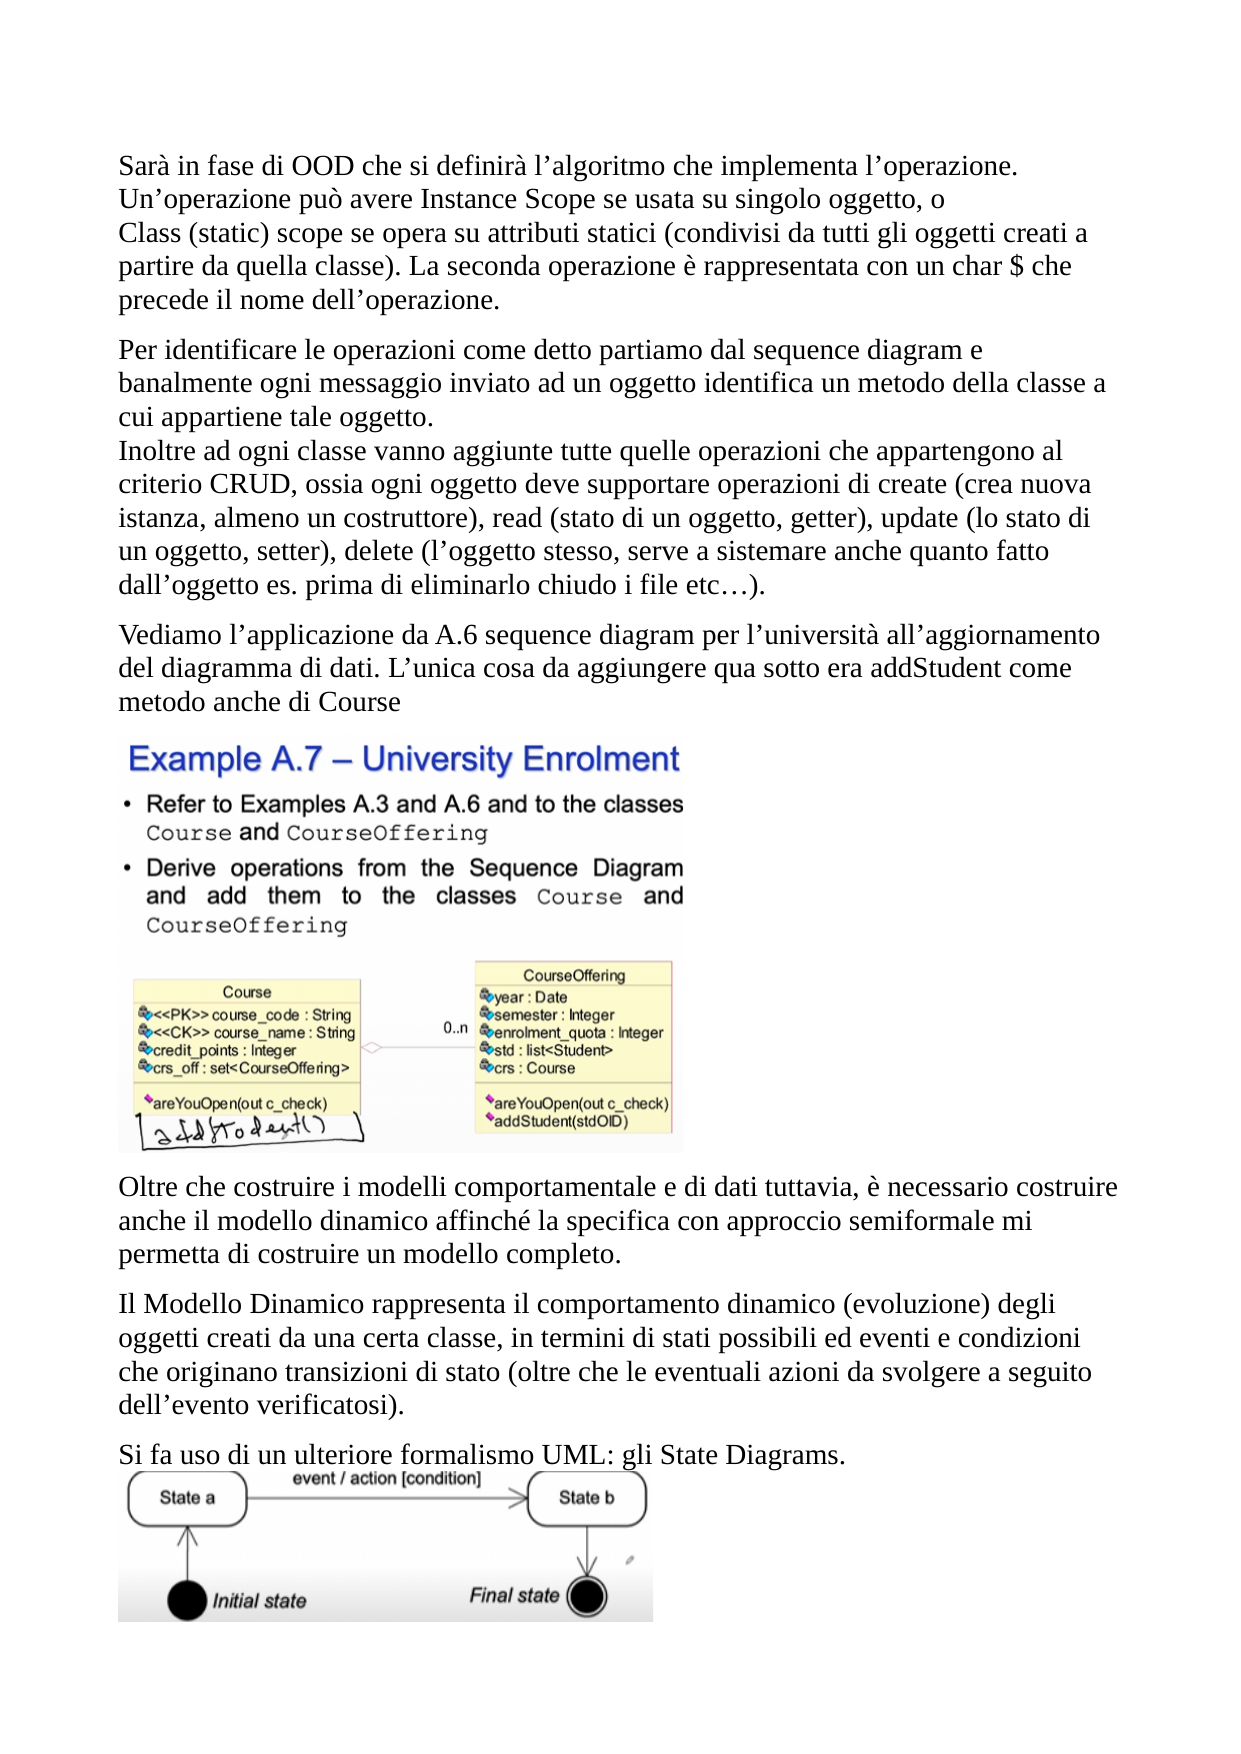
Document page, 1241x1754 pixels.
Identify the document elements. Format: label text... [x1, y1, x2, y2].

picture [118, 1471, 654, 1622]
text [118, 148, 1122, 315]
text Per identificare le operazioni come detto partiamo dal sequence diagram e banalmente ogni messaggio inviato ad un oggetto identifica un metodo della classe a cui appartiene tale oggetto. Inoltre ad ogni classe vanno aggiunte tutte quelle operazioni che appartengono al criterio CRUD, ossia ogni oggetto deve supportare operazioni di create (crea nuova istanza, almeno un costruttore), read (stato di un oggetto, getter), update (lo stato di un oggetto, setter), delete (l’oggetto stesso, serve a sistemare anche quanto fatto dall’oggetto es. prima di eliminarlo chiudo i file etc…). [118, 332, 1122, 600]
text Il Modello Dinamico rappresenta il comportamento dinamico (evoluzione) degli oggetti creati da una certa classe, in termini di stati possibili ed eventi e condizioni che originano transizioni di stato (oltre che le eventuali azioni da svolgere a seguito dell’evento verificatosi). [118, 1287, 1122, 1421]
text Vediamo l’applicazione da A.6 sequence diagram per l’università all’aggiornamento del diagramma di dati. L’unica cosa da aggiungere qua sotto era addStudent come metodo anche di Course [118, 617, 1122, 718]
text Oltre che costruire i modelli comportamentale e di dati tuttavia, è necessario costruire anche il modello dinamico affinché la specifica con approccio semiformale mi permetta di costruire un modello completo. [118, 1169, 1122, 1270]
picture [118, 734, 684, 1153]
